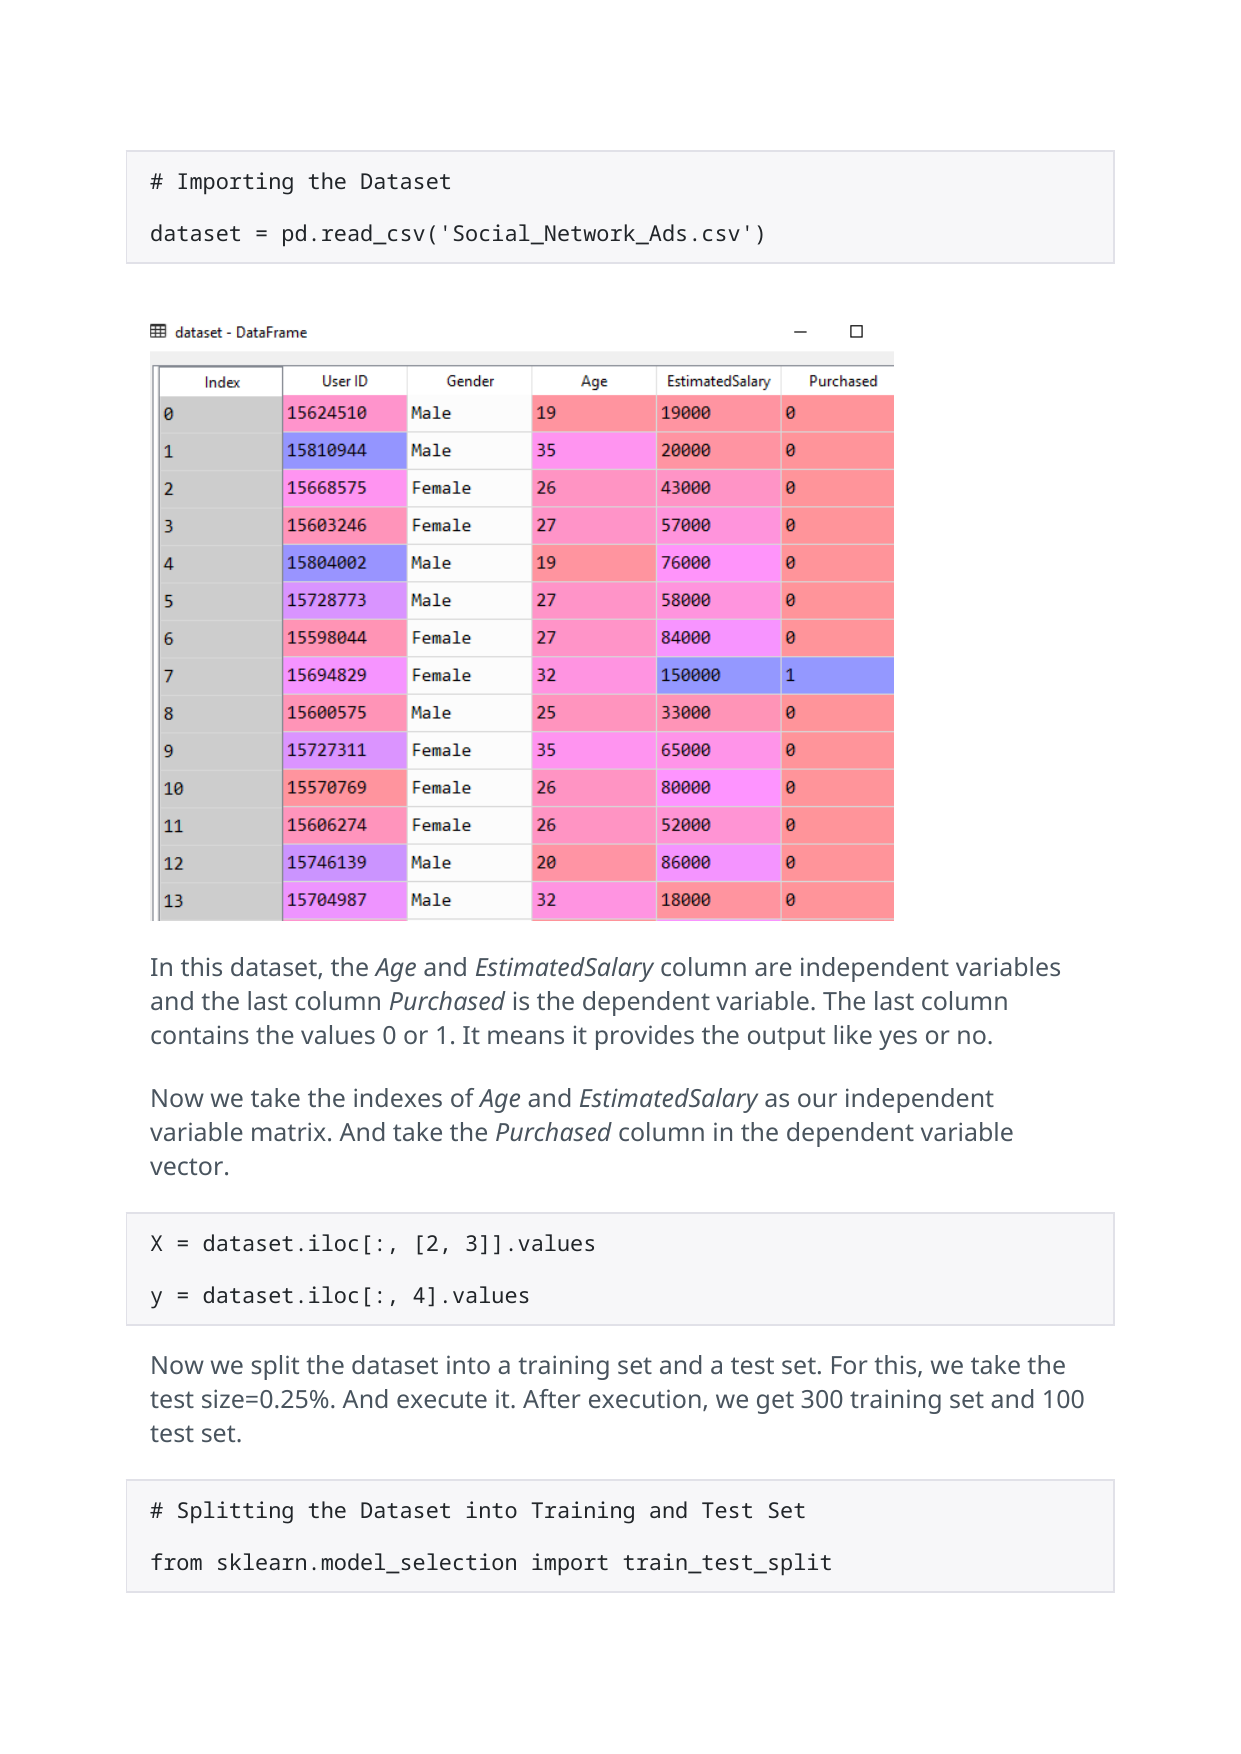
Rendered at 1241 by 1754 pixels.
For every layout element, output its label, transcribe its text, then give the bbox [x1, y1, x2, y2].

text y = dataset.iloc[:, 4].values [127, 1264, 1113, 1324]
text # Importing the Dataset [127, 152, 1113, 196]
text In this dataset, the Age and EstimatedSalary column are independent variables and the last column Purchased is the dependent variable. The last column contains the values 0 or 1. It means it provides the output like yes or no. [150, 949, 1090, 1052]
text Now we take the indexes of Age and EstimatedSalary as our independent variable matrix. And take the Purchased column in the dependent variable vector. [150, 1081, 1090, 1183]
picture [150, 319, 894, 921]
text Now we split the dataset into a training set and a test set. For this, we take the test size=0.25%. And execute it. After execution, we get 300 training set and 100 test set. [150, 1348, 1090, 1450]
text X = dataset.iloc[:, [2, 3]].values [127, 1214, 1113, 1258]
text # Splitting the Dataset into Training and Test Set [127, 1481, 1113, 1525]
text from sklearn.model_selection import train_test_split [127, 1531, 1113, 1591]
text dataset = pd.read_csv('Social_Network_Ads.csv') [127, 202, 1113, 262]
